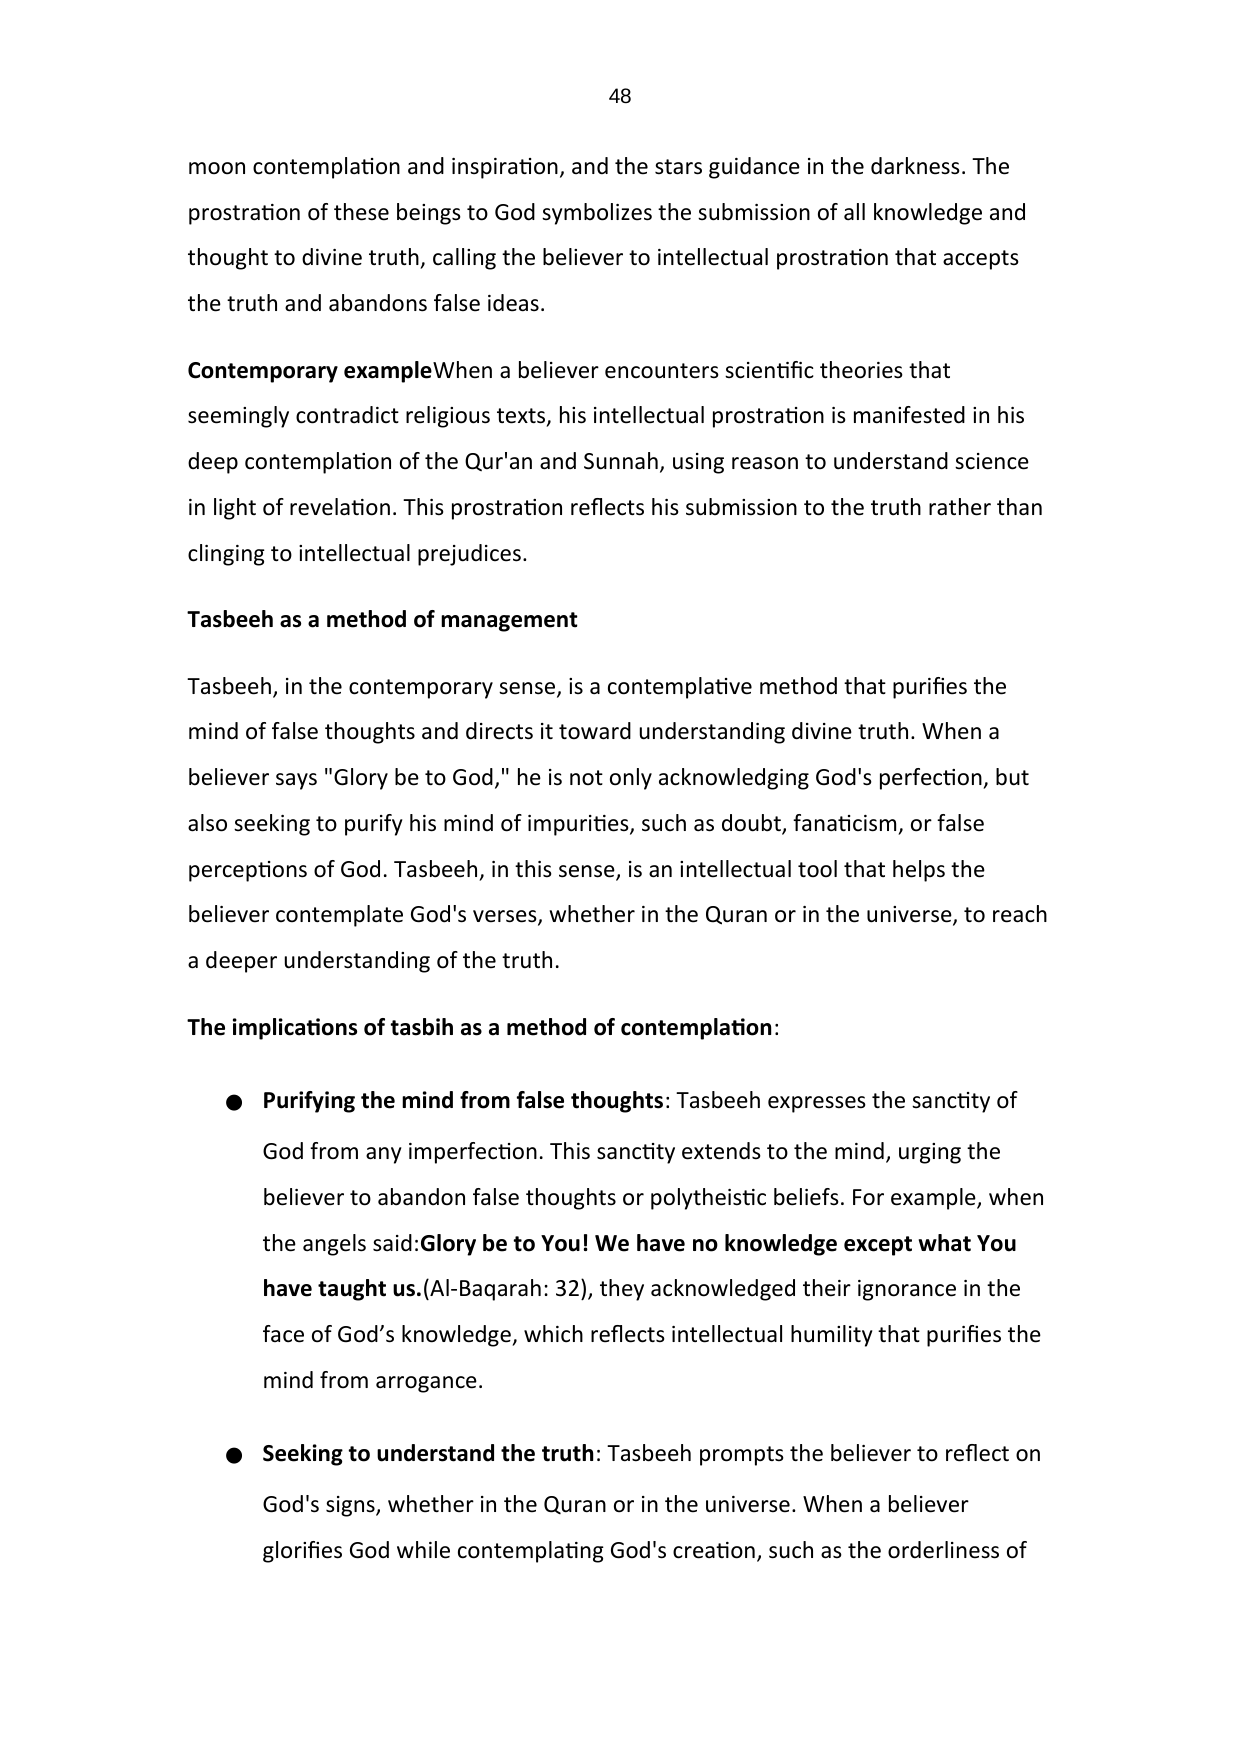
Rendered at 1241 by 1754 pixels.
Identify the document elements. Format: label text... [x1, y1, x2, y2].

text Contemporary exampleWhen a believer encounters scientific theories that seemingly contradict religious texts, his intellectual prostration is manifested in his deep contemplation of the Qur'an and Sunnah, using reason to understand science in light of revelation. This prostration reflects his submission to the truth rather than clinging to intellectual prejudices. [187, 354, 1053, 567]
text Tasbeeh as a method of management [187, 603, 1053, 634]
text Tasbeeh, in the contemporary sense, is a contemplative method that purifies the mind of false thoughts and directs it toward understanding divine truth. When a believer says "Glory be to God," he is not only acknowledging God's perfection, but also seeking to purify his mind of impurities, such as doubt, fanaticism, or false perceptions of God. Tasbeeh, in this sense, is an intellectual tool that helps the believer contemplate God's verses, whether in the Quran or in the universe, to reach a deeper understanding of the truth. [187, 670, 1053, 975]
list Purifying the mind from false thoughts: Tasbeeh expresses the sanctity of God from any imperfection. This sanctity extends to the mind, urging the believer to abandon false thoughts or polytheistic beliefs. For example, when the angels said:Glory be to You! We have no knowledge except what You have taught us.(Al-Baqarah: 32), they acknowledged their ignorance in the face of God’s knowledge, which reflects intellectual humility that purifies the mind from arrogance. [225, 1077, 1053, 1394]
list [225, 1430, 1053, 1564]
text The implications of tasbih as a method of contemplation: [187, 1011, 1053, 1041]
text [187, 150, 1053, 318]
